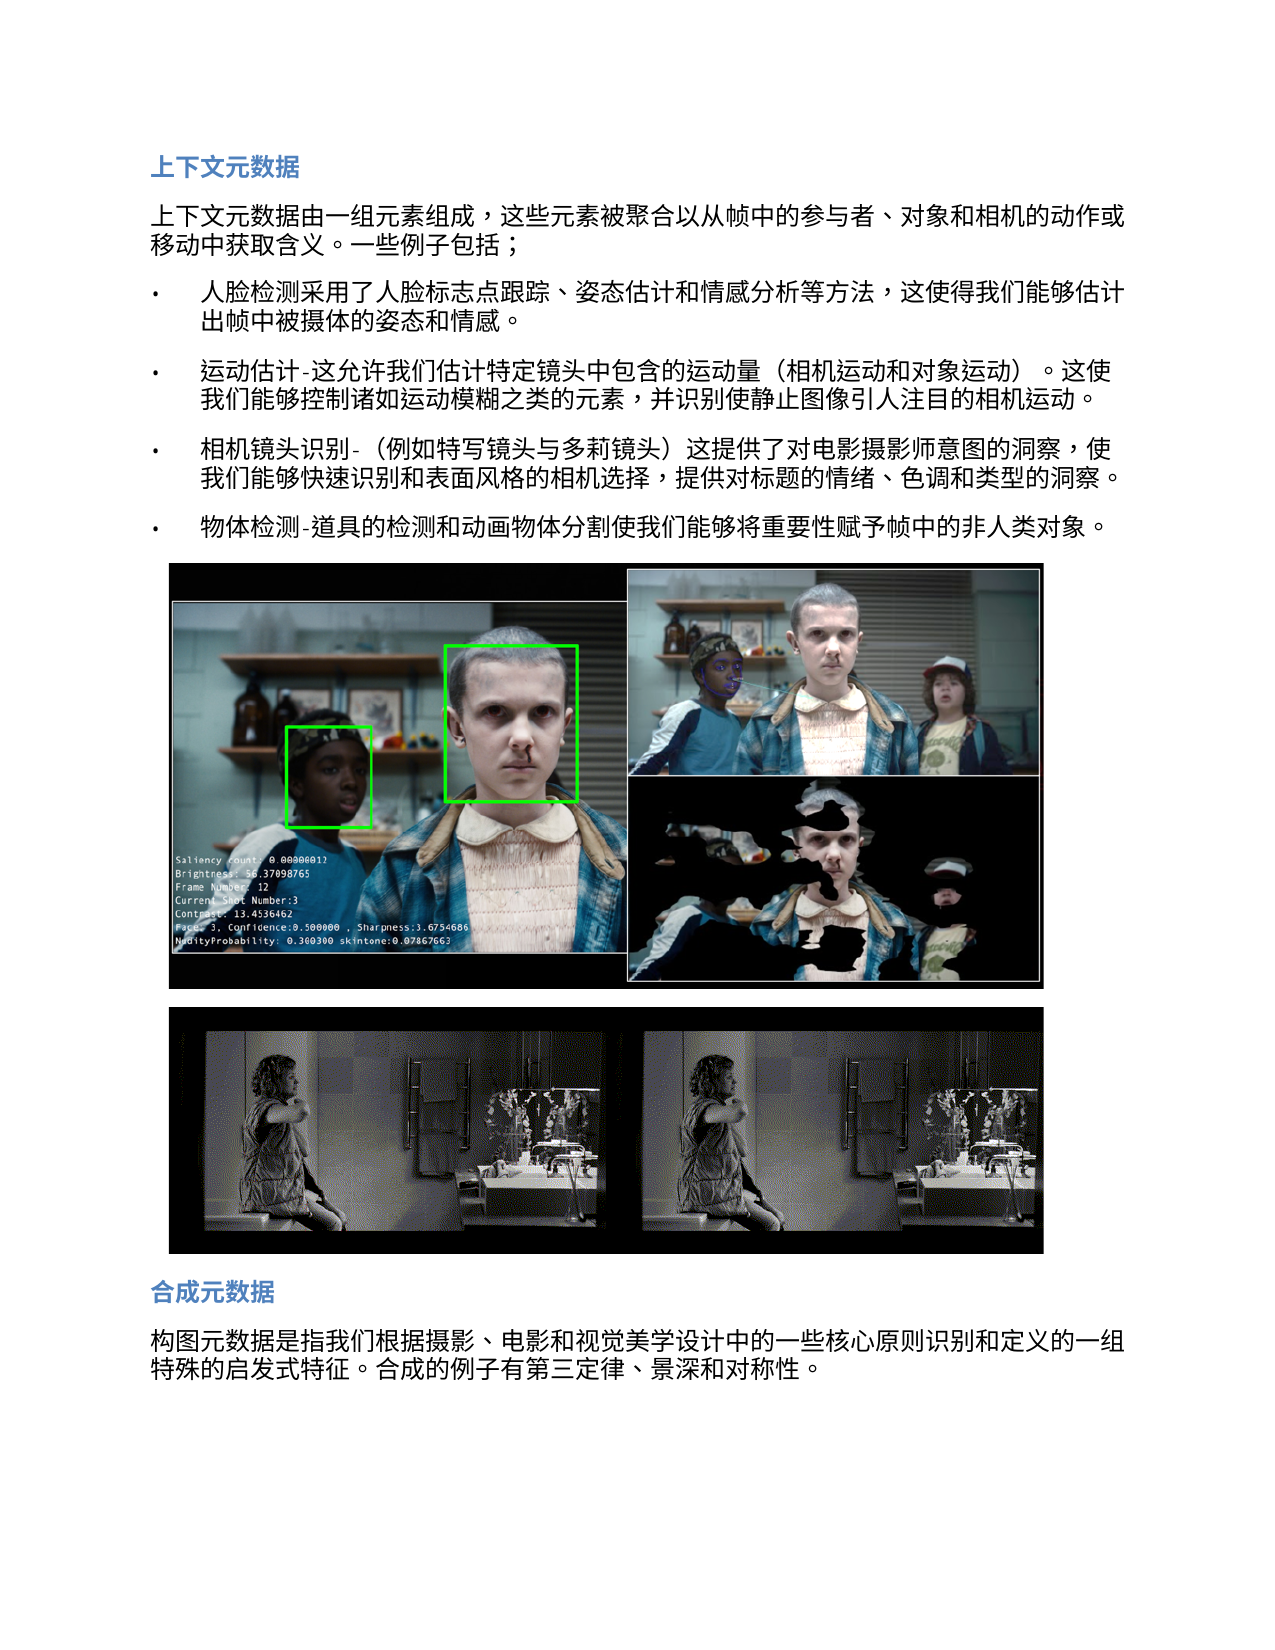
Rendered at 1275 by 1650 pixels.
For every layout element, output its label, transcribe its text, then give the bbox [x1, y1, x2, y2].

list 相机镜头识别 - （例如特写镜头与多莉镜头）这提供了对电影摄影师意图的洞察，使我们能够快速识别和表面风格的相机选择，提供对标题的情绪、色调和类型的洞察。 [150, 436, 1125, 493]
list 人脸检测采用了人脸标志点跟踪、姿态估计和情感分析等方法，这使得我们能够估计出帧中被摄体的姿态和情感。 [150, 279, 1125, 337]
picture [168, 1007, 1044, 1254]
text 构图元数据是指我们根据摄影、电影和视觉美学设计中的一些核心原则识别和定义的一组特殊的启发式特征。合成的例子有第三定律、景深和对称性。 [150, 1327, 1125, 1385]
list 运动估计 - 这允许我们估计特定镜头中包含的运动量（相机运动和对象运动）。这使我们能够控制诸如运动模糊之类的元素，并识别使静止图像引人注目的相机运动。 [150, 357, 1125, 415]
subtitle 合成元数据 [150, 1274, 1125, 1309]
picture [168, 563, 1044, 989]
subtitle 上下文元数据 [150, 150, 1125, 184]
text 上下文元数据由一组元素组成，这些元素被聚合以从帧中的参与者、对象和相机的动作或移动中获取含义。一些例子包括； [150, 203, 1125, 260]
list 物体检测 - 道具的检测和动画物体分割使我们能够将重要性赋予帧中的非人类对象。 [150, 514, 1125, 543]
